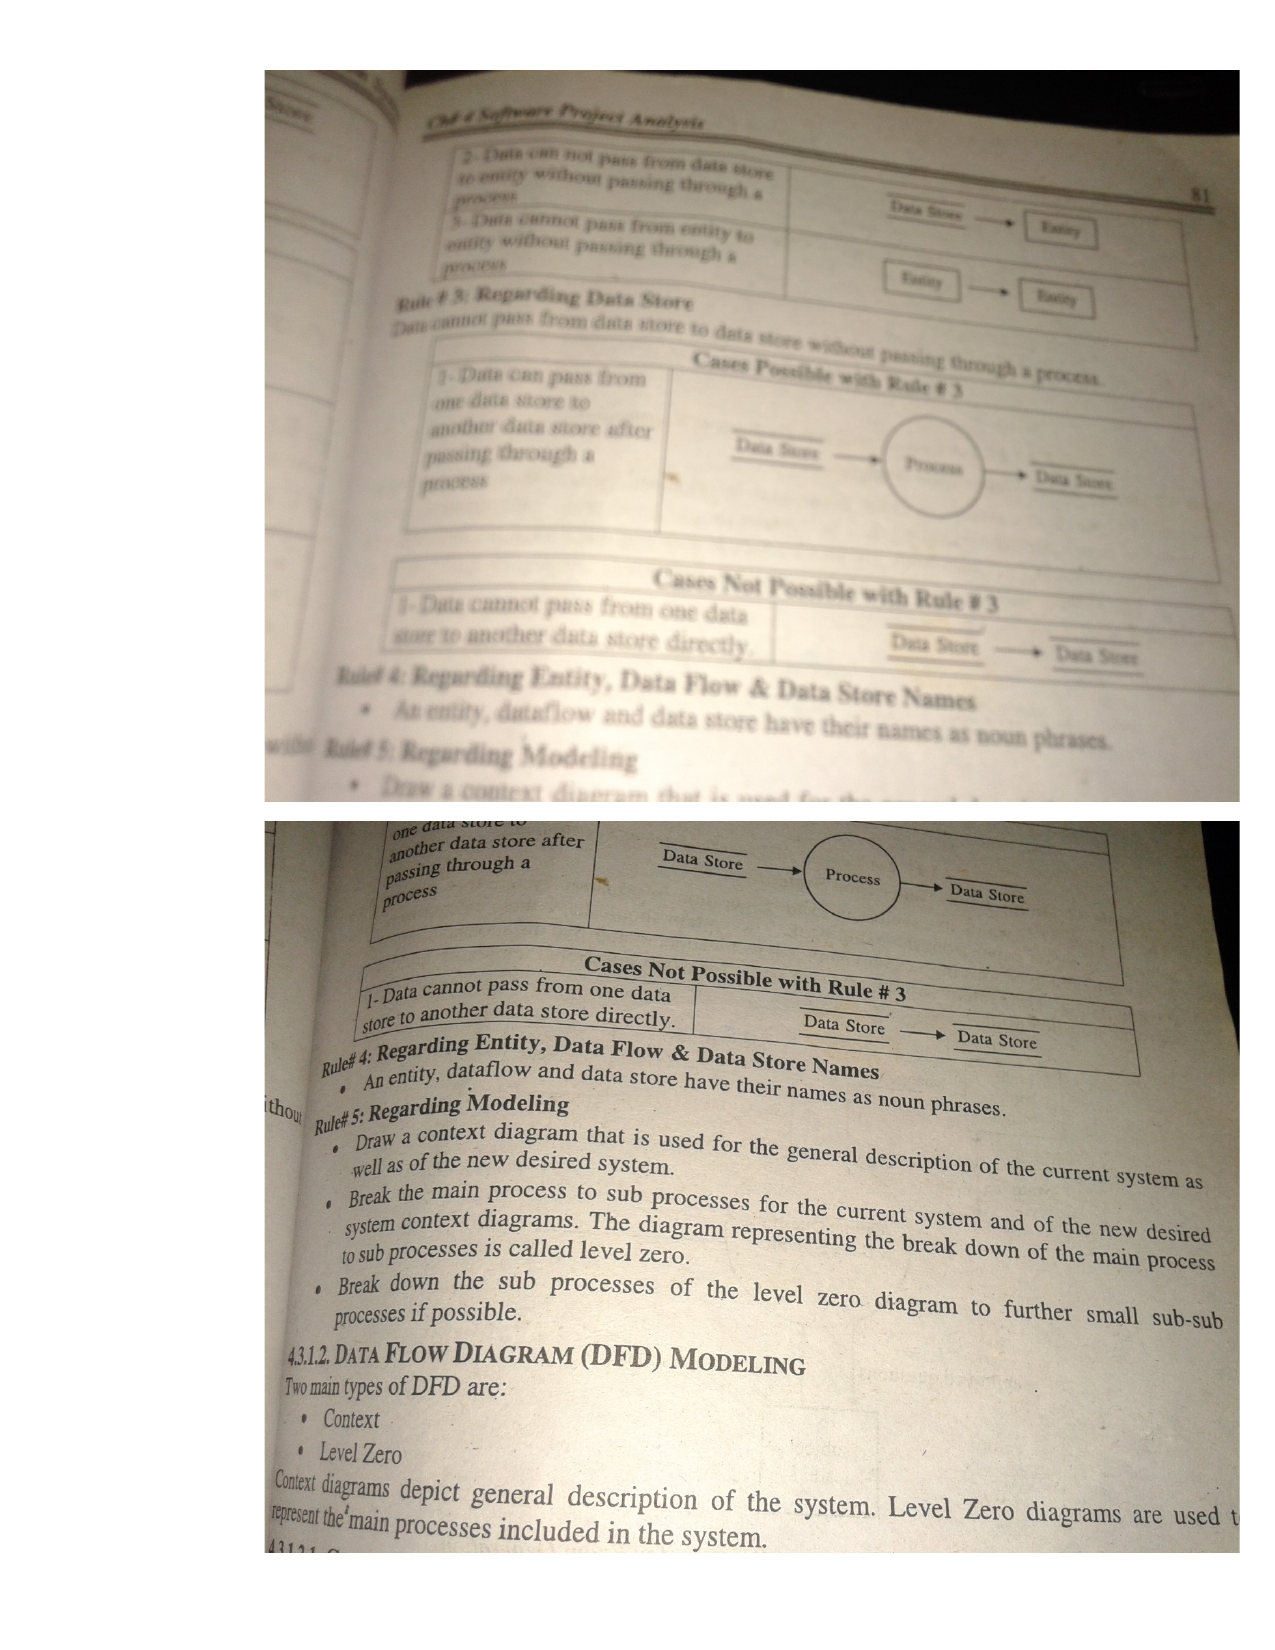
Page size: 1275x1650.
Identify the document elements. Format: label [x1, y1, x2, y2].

picture [264, 821, 1240, 1553]
picture [264, 70, 1240, 802]
